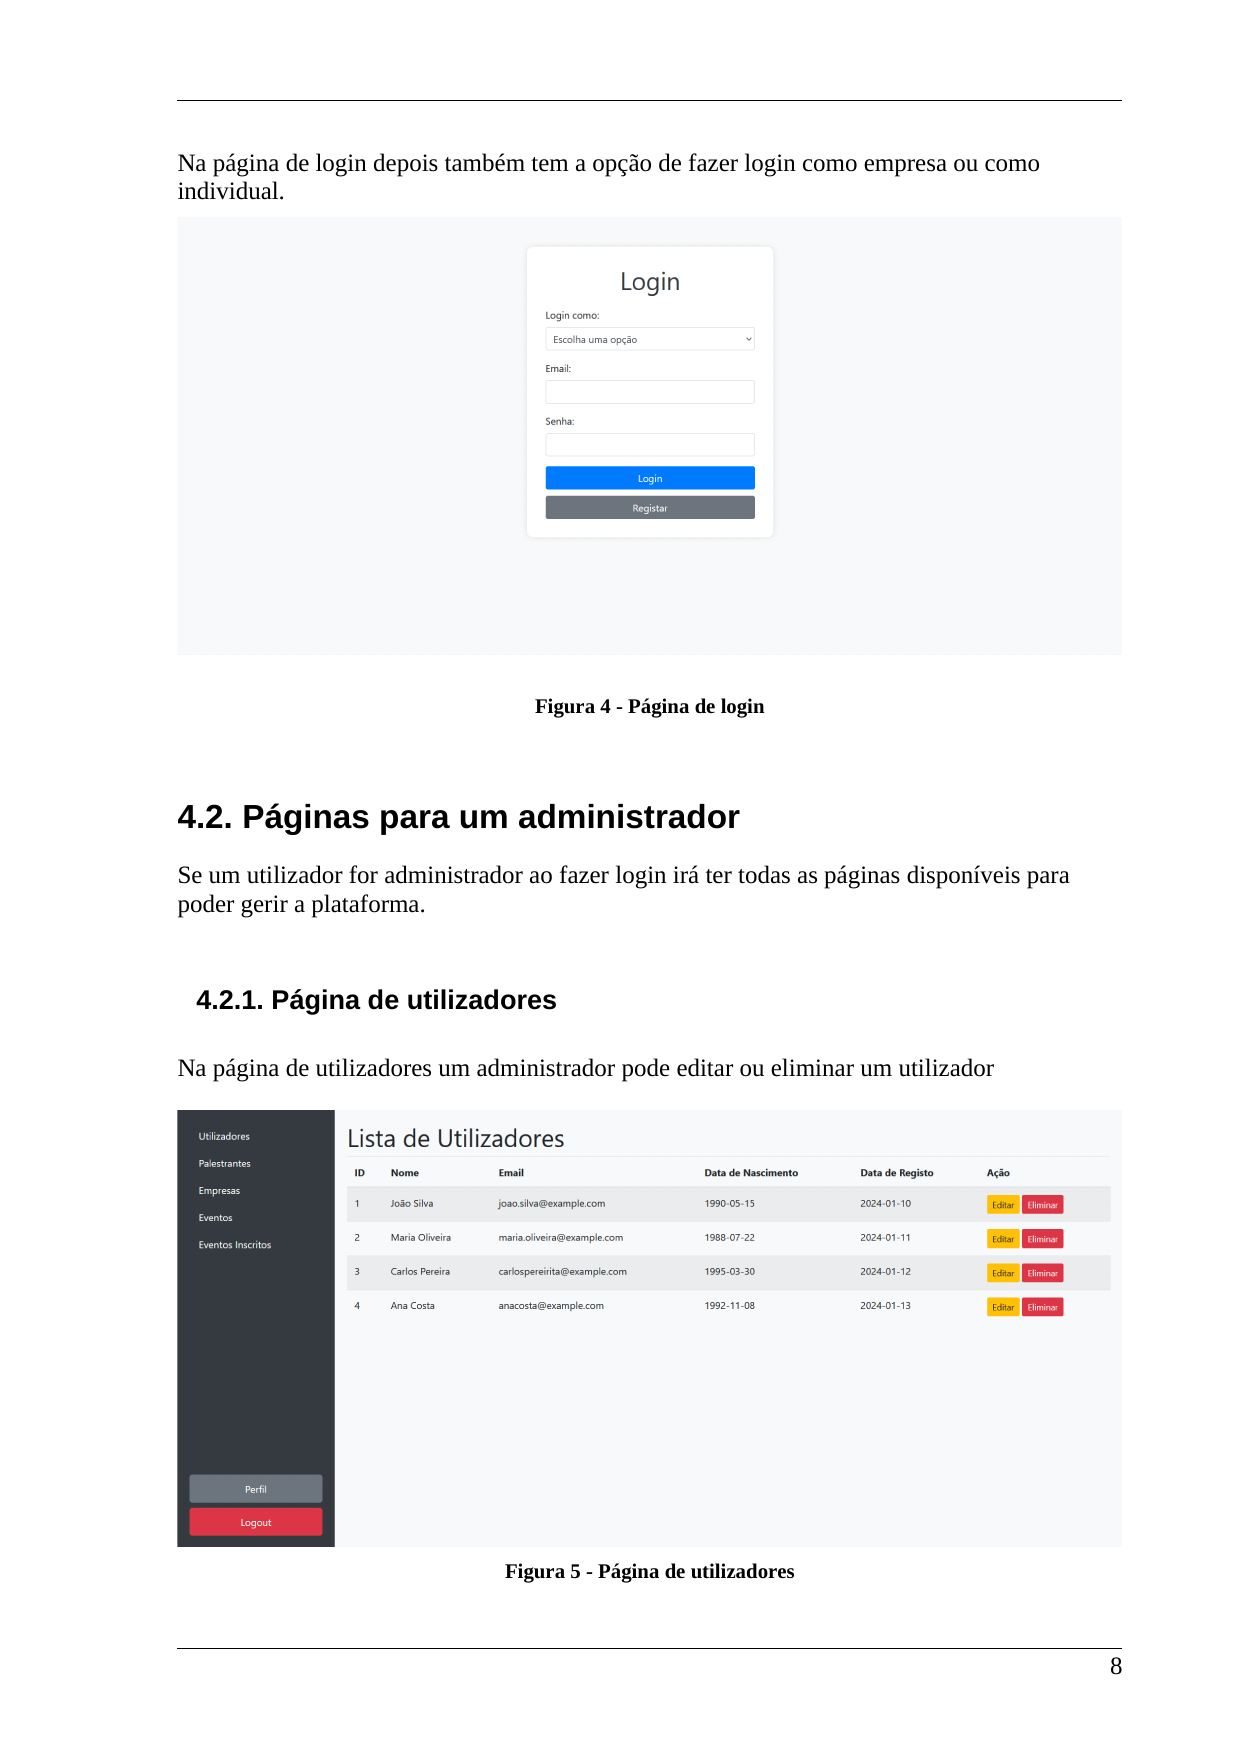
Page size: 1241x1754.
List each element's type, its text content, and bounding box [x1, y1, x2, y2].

picture [177, 1110, 1123, 1547]
subtitle Página de utilizadores [196, 984, 1122, 1015]
text Se um utilizador for administrador ao fazer login irá ter todas as páginas disponíveis para poder gerir a plataforma. [177, 860, 1122, 918]
text Na página de utilizadores um administrador pode editar ou eliminar um utilizador [177, 1053, 1122, 1082]
subtitle Páginas para um administrador [177, 797, 1122, 835]
text Na página de login depois também tem a opção de fazer login como empresa ou como individual. [177, 148, 1122, 205]
picture [177, 217, 1123, 655]
